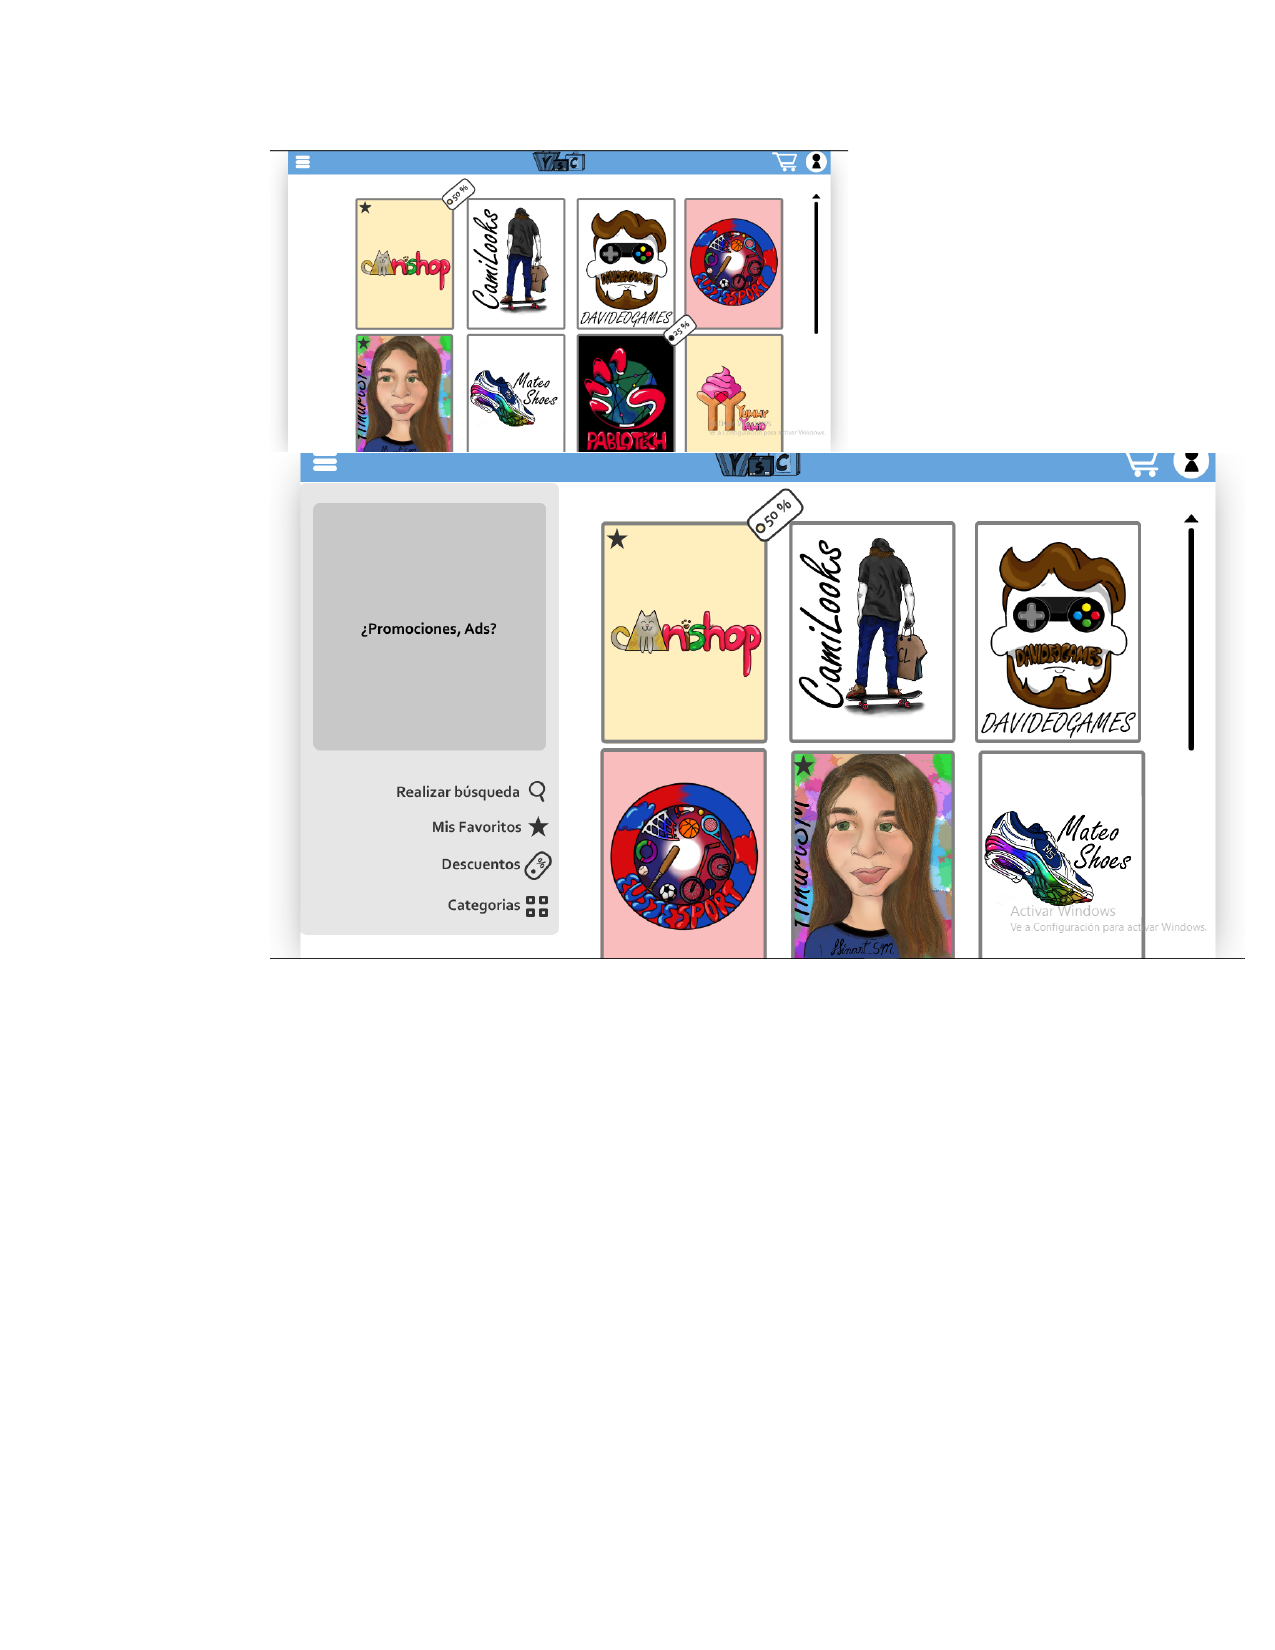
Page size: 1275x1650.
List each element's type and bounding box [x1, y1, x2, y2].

picture [270, 150, 849, 452]
picture [270, 453, 1245, 959]
